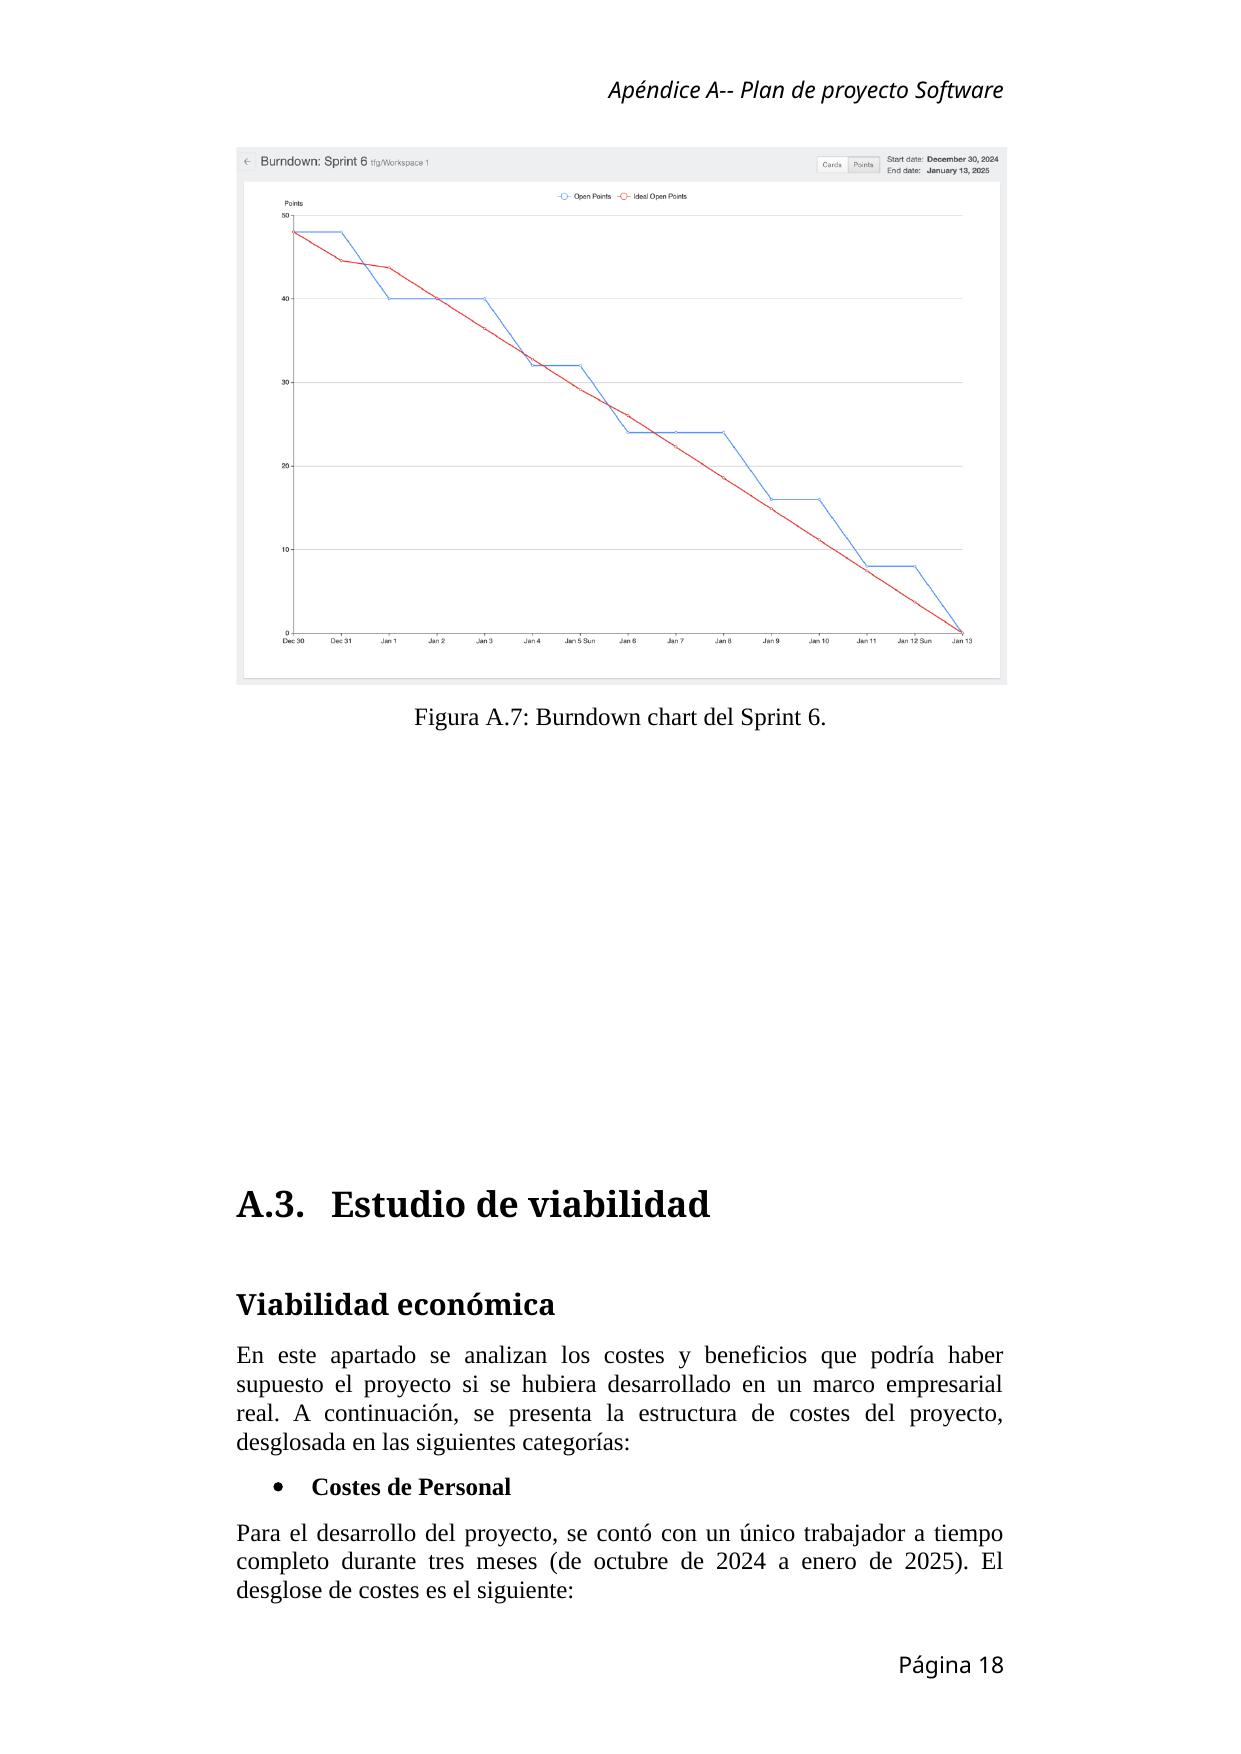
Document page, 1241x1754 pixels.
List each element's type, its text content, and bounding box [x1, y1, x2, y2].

text En este apartado se analizan los costes y beneficios que podría haber supuesto el proyecto si se hubiera desarrollado en un marco empresarial real. A continuación, se presenta la estructura de costes del proyecto, desglosada en las siguientes categorías: [236, 1341, 1004, 1456]
text Para el desarrollo del proyecto, se contó con un único trabajador a tiempo completo durante tres meses (de octubre de 2024 a enero de 2025). El desglose de costes es el siguiente: [236, 1518, 1004, 1604]
subtitle Estudio de viabilidad [236, 1178, 1004, 1228]
list Costes de Personal [274, 1472, 1004, 1501]
text Figura A.7: Burndown chart del Sprint 6. [236, 702, 1004, 730]
picture [236, 147, 1008, 685]
text Viabilidad económica [236, 1284, 1004, 1324]
